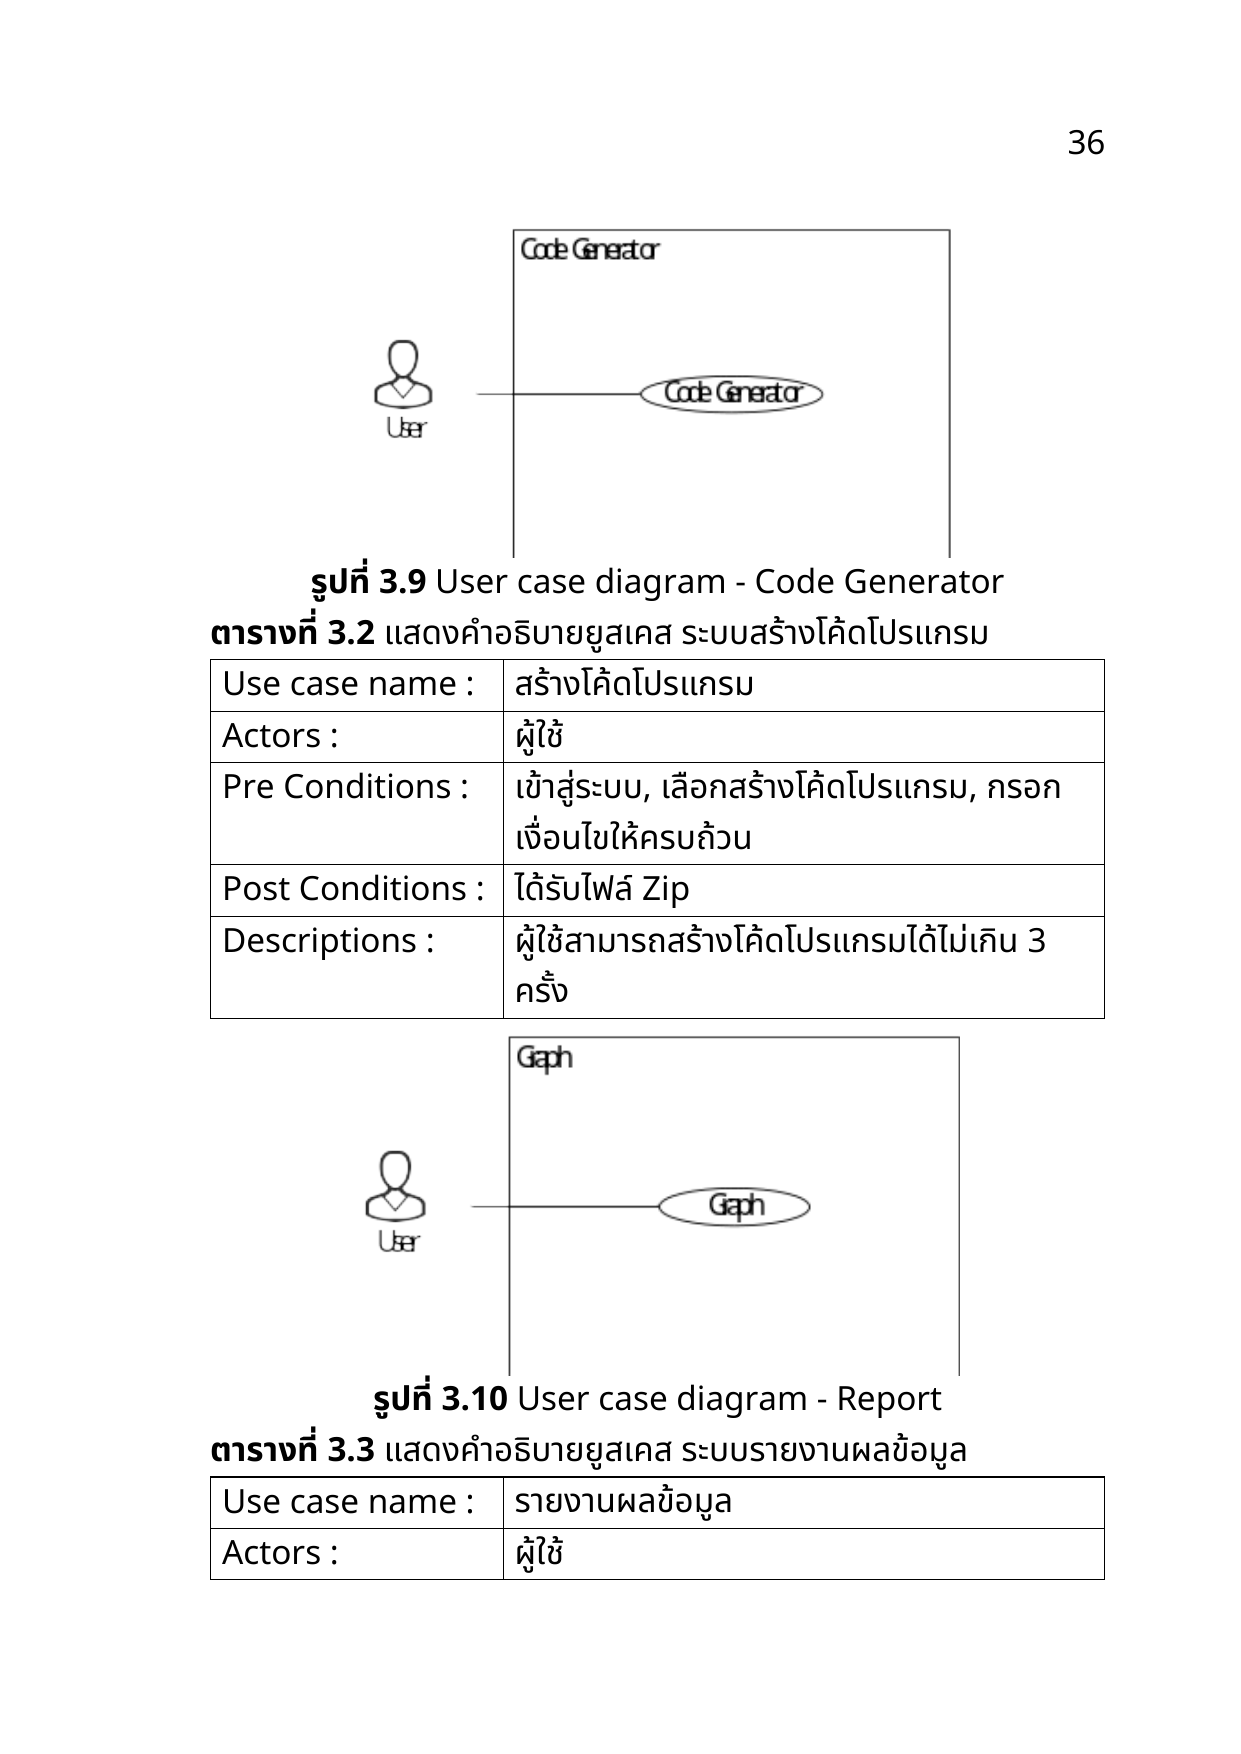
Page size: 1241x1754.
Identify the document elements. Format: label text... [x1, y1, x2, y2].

table_cell Actors : [211, 712, 503, 762]
table_cell Post Conditions : [211, 865, 503, 916]
table_cell Pre Conditions : [211, 763, 503, 864]
table_header สร้างโค้ดโปรแกรม [504, 660, 1104, 711]
table_cell เข้าสู่ระบบ, เลือกสร้างโค้ดโปรแกรม, กรอกเงื่อนไขให้ครบถ้วน [504, 763, 1104, 864]
text ตารางที่ 3.3 แสดงคำอธิบายยูสเคส ระบบรายงานผลข้อมูล [210, 1426, 1105, 1476]
table_cell ผู้ใช้ [504, 1529, 1104, 1579]
table_cell Actors : [211, 1529, 503, 1579]
text ตารางที่ 3.2 แสดงคำอธิบายยูสเคส ระบบสร้างโค้ดโปรแกรม [210, 608, 1105, 659]
text รูปที่ 3.10 User case diagram - Report [210, 1375, 1105, 1426]
table_cell Descriptions : [211, 917, 503, 1018]
table_cell ผู้ใช้ [504, 712, 1104, 762]
table_header Use case name : [211, 660, 503, 711]
table_header รายงานผลข้อมูล [504, 1478, 1104, 1528]
table_cell ได้รับไฟล์ Zip [504, 865, 1104, 916]
table_cell ผู้ใช้สามารถสร้างโค้ดโปรแกรมได้ไม่เกิน 3 ครั้ง [504, 917, 1104, 1018]
text รูปที่ 3.9 User case diagram - Code Generator [210, 558, 1105, 608]
table_header Use case name : [211, 1478, 503, 1528]
